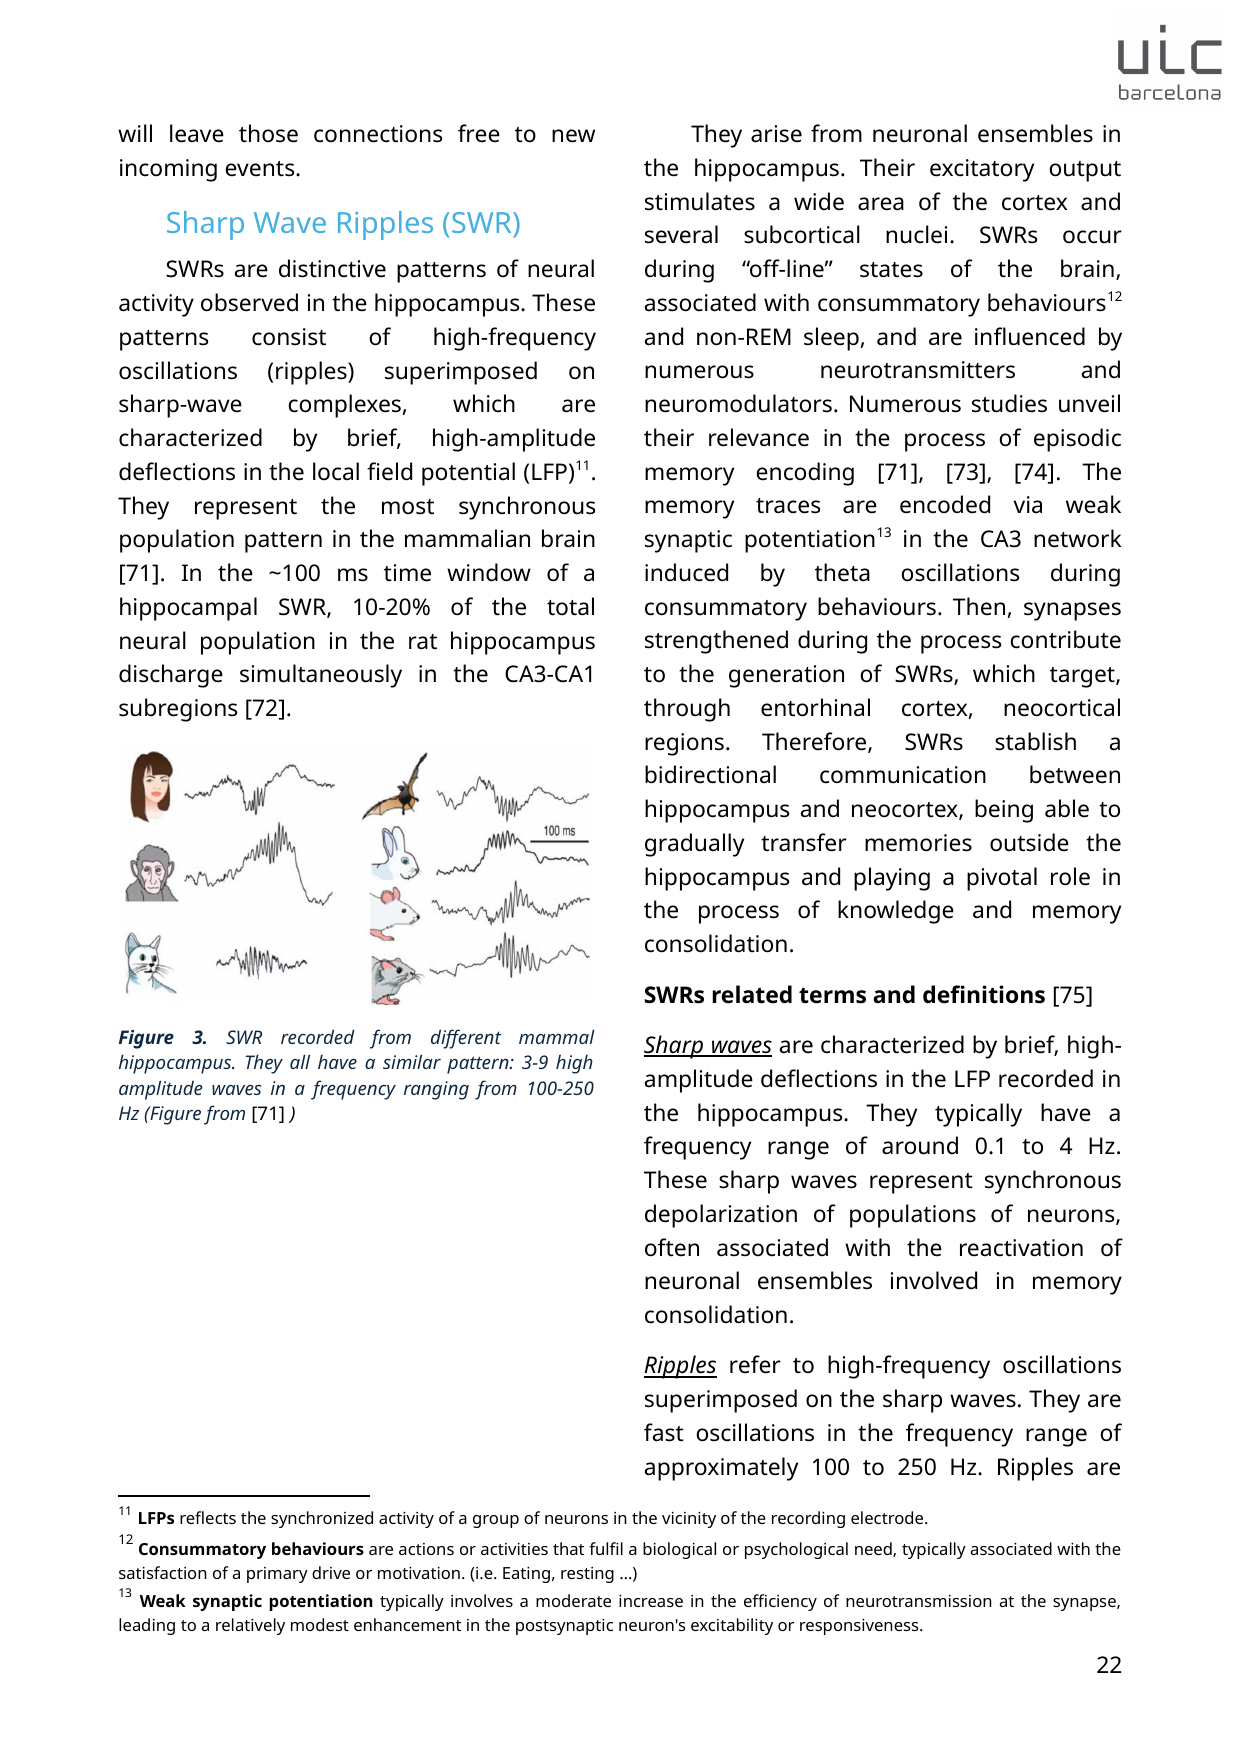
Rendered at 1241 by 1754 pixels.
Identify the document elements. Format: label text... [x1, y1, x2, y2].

picture [118, 742, 597, 1005]
picture [1110, 11, 1229, 110]
text Figure 4. SWR recorded from different mammal hippocampus. They all have a similar pattern: 3-9 high amplitude waves in a frequency ranging from 100-250 Hz (Figure from ) [118, 1024, 596, 1126]
text Sharp waves are characterized by brief, high-amplitude deflections in the LFP recorded in the hippocampus. They typically have a frequency range of around 0.1 to 4 Hz. These sharp waves represent synchronous depolarization of populations of neurons, often associated with the reactivation of neuronal ensembles involved in memory consolidation. [644, 1029, 1122, 1330]
text They arise from neuronal ensembles in the hippocampus. Their excitatory output stimulates a wide area of the cortex and several subcortical nuclei. SWRs occur during “off-line” states of the brain, associated with consummatory behaviours and non-REM sleep, and are inﬂuenced by numerous neurotransmitters and neuromodulators. Numerous studies unveil their relevance in the process of episodic memory encoding . The memory traces are encoded via weak synaptic potentiation in the CA3 network induced by theta oscillations during consummatory behaviours. Then, synapses strengthened during the process contribute to the generation of SWRs, which target, through entorhinal cortex, neocortical regions. Therefore, SWRs stablish a bidirectional communication between hippocampus and neocortex, being able to gradually transfer memories outside the hippocampus and playing a pivotal role in the process of knowledge and memory consolidation. [644, 118, 1122, 959]
text SWRs related terms and definitions [644, 978, 1122, 1010]
subtitle Sharp Wave Ripples (SWR) [118, 202, 596, 242]
text SWRs are distinctive patterns of neural activity observed in the hippocampus. These patterns consist of high-frequency oscillations (ripples) superimposed on sharp-wave complexes, which are characterized by brief, high-amplitude deflections in the local field potential (LFP). They represent the most synchronous population pattern in the mammalian brain . In the ~100 ms time window of a hippocampal SWR, 10-20% of the total neural population in the rat hippocampus discharge simultaneously in the CA3-CA1 subregions . [118, 253, 596, 723]
